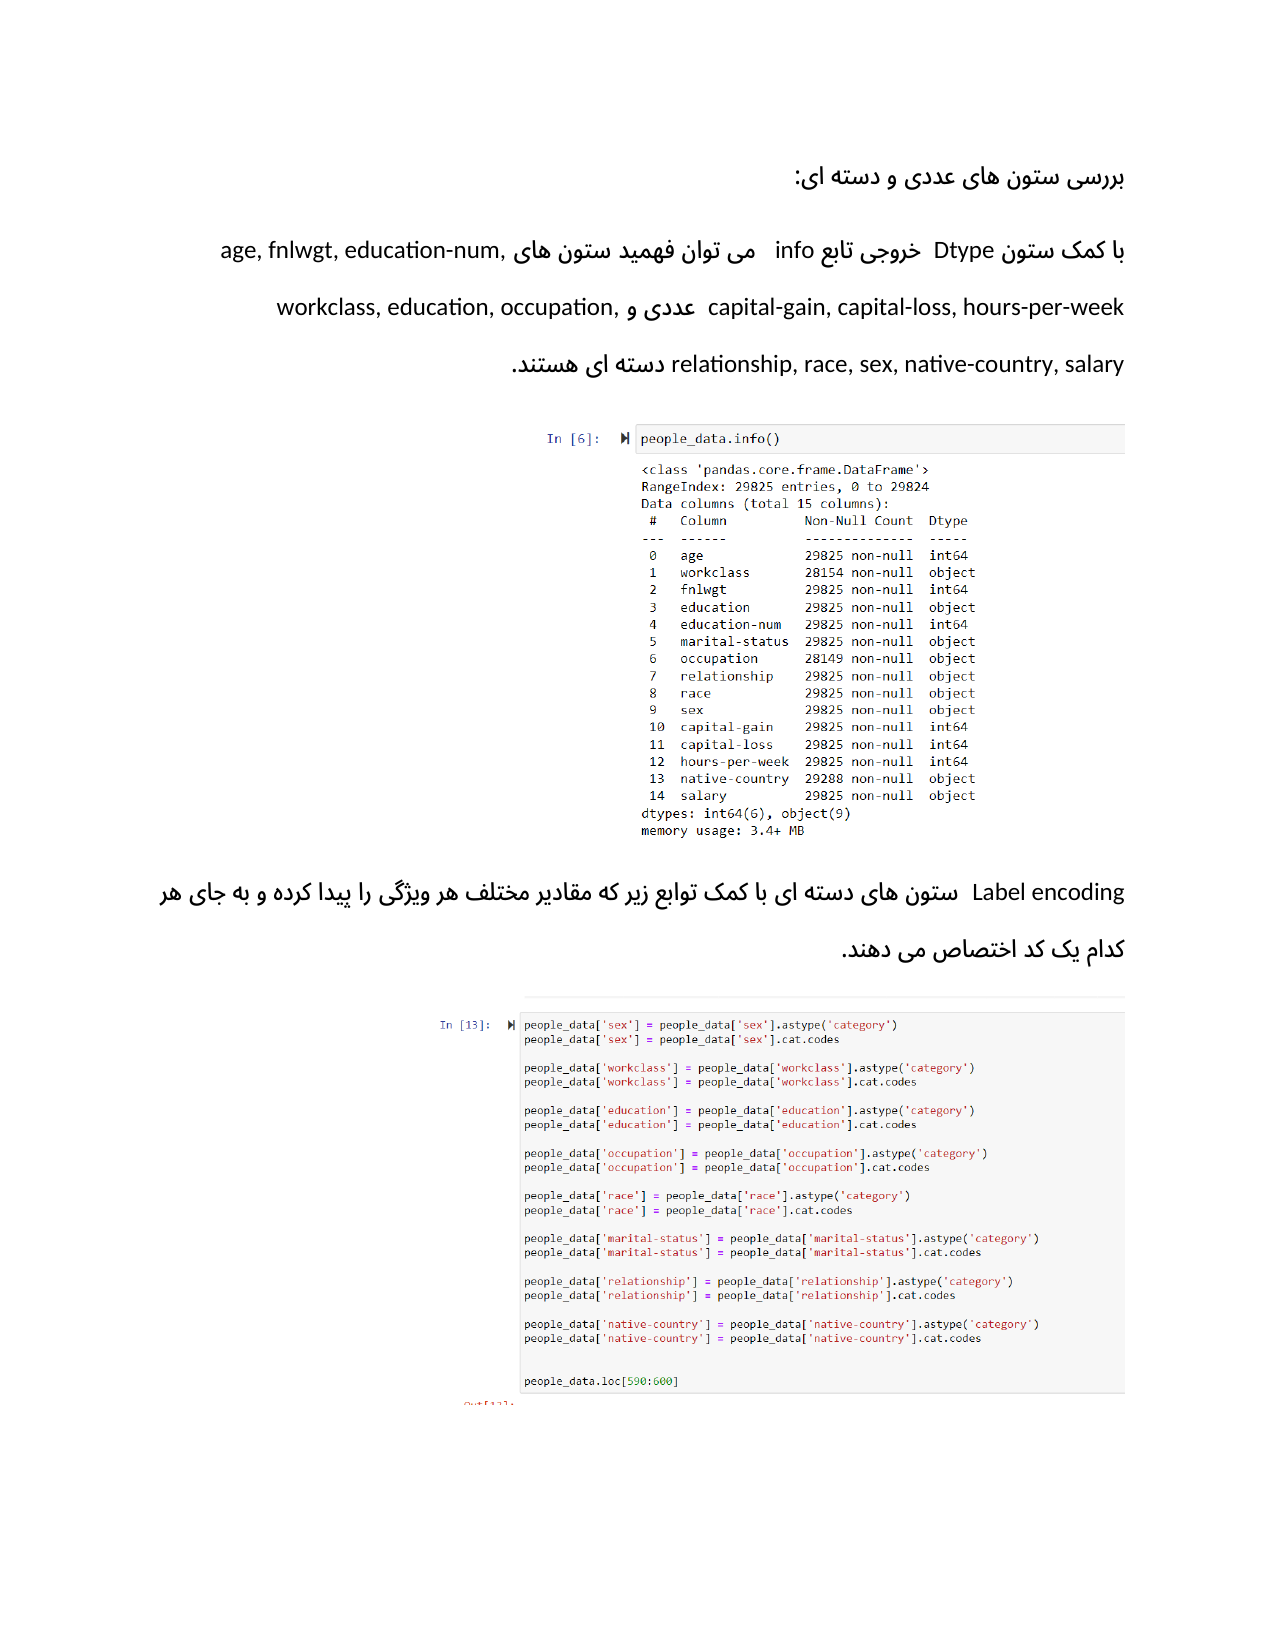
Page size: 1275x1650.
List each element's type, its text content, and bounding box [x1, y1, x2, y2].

picture [399, 996, 1125, 1405]
text Label encoding ستون های دسته ای با کمک توابع زیر که مقادیر مختلف هر ویژگی را پیدا کرده و به جای هر کدام یک کد اختصاص می دهند. [150, 866, 1125, 976]
picture [525, 411, 1125, 848]
text با کمک ستون Dtype خروجی تابع info می توان فهمید ستون های age, fnlwgt, education-num, capital-gain, capital-loss, hours-per-week عددی و workclass, education, occupation, relationship, race, sex, native-country, salary دسته ای هستند. [150, 224, 1125, 390]
text بررسی ستون های عددی و دسته ای: [150, 150, 1125, 203]
